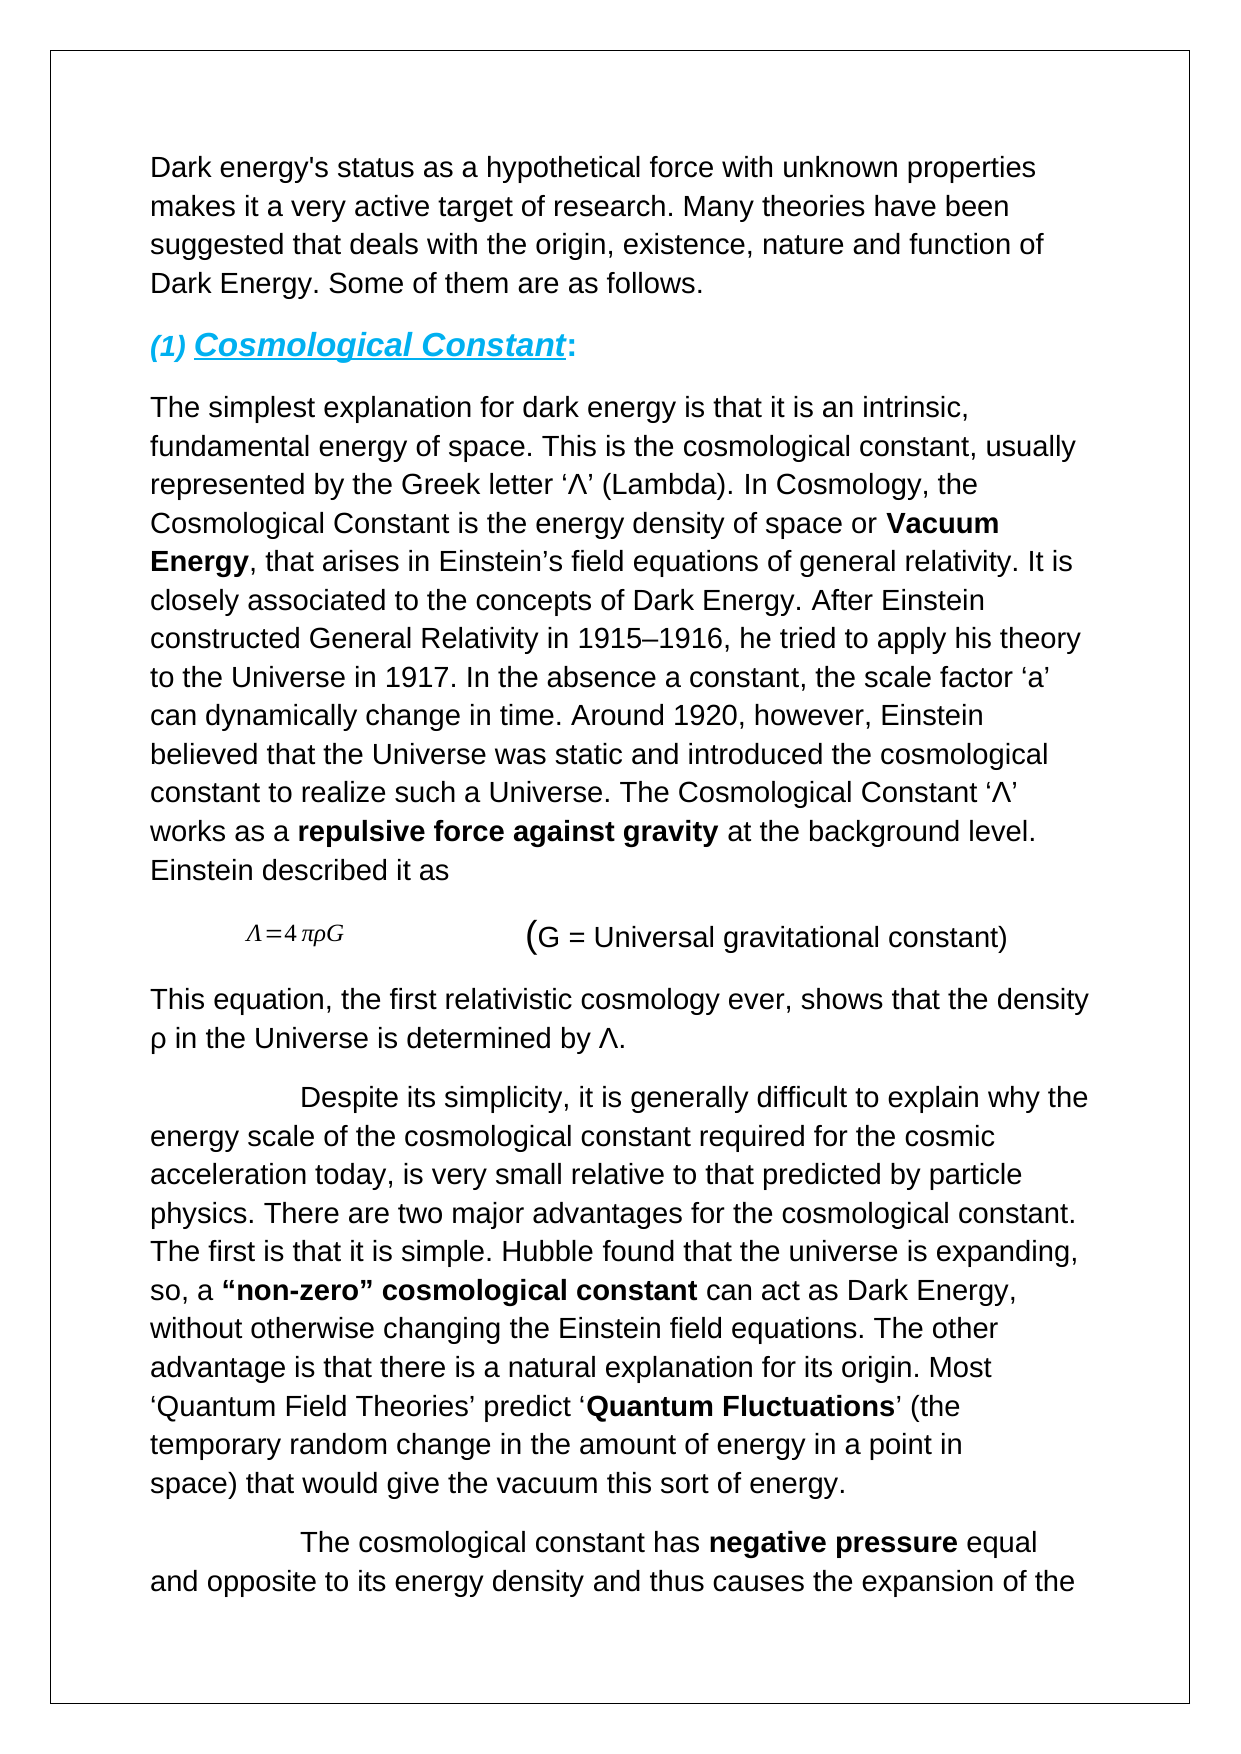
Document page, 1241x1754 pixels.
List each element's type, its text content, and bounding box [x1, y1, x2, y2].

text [150, 1525, 1090, 1597]
text (1) Cosmological Constant: [150, 325, 1090, 363]
text The simplest explanation for dark energy is that it is an intrinsic, fundamental energy of space. This is the cosmological constant, usually represented by the Greek letter ‘Λ’ (Lambda). In Cosmology, the Cosmological Constant is the energy density of space or Vacuum Energy, that arises in Einstein’s field equations of general relativity. It is closely associated to the concepts of Dark Energy. After Einstein constructed General Relativity in 1915–1916, he tried to apply his theory to the Universe in 1917. In the absence a constant, the scale factor ‘a’ can dynamically change in time. Around 1920, however, Einstein believed that the Universe was static and introduced the cosmological constant to realize such a Universe. The Cosmological Constant ‘Λ’ works as a repulsive force against gravity at the background level. Einstein described it as [150, 390, 1090, 886]
text This equation, the first relativistic cosmology ever, shows that the density ρ in the Universe is determined by Λ. [150, 982, 1090, 1054]
text Despite its simplicity, it is generally difficult to explain why the energy scale of the cosmological constant required for the cosmic acceleration today, is very small relative to that predicted by particle physics. There are two major advantages for the cosmological constant. The first is that it is simple. Hubble found that the universe is expanding, so, a “non-zero” cosmological constant can act as Dark Energy, without otherwise changing the Einstein field equations. The other advantage is that there is a natural explanation for its origin. Most ‘Quantum Field Theories’ predict ‘Quantum Fluctuations’ (the temporary random change in the amount of energy in a point in space) that would give the vacuum this sort of energy. [150, 1080, 1090, 1499]
text (G = Universal gravitational constant) [150, 912, 1090, 955]
text Dark energy's status as a hypothetical force with unknown properties makes it a very active target of research. Many theories have been suggested that deals with the origin, existence, nature and function of Dark Energy. Some of them are as follows. [150, 150, 1090, 299]
